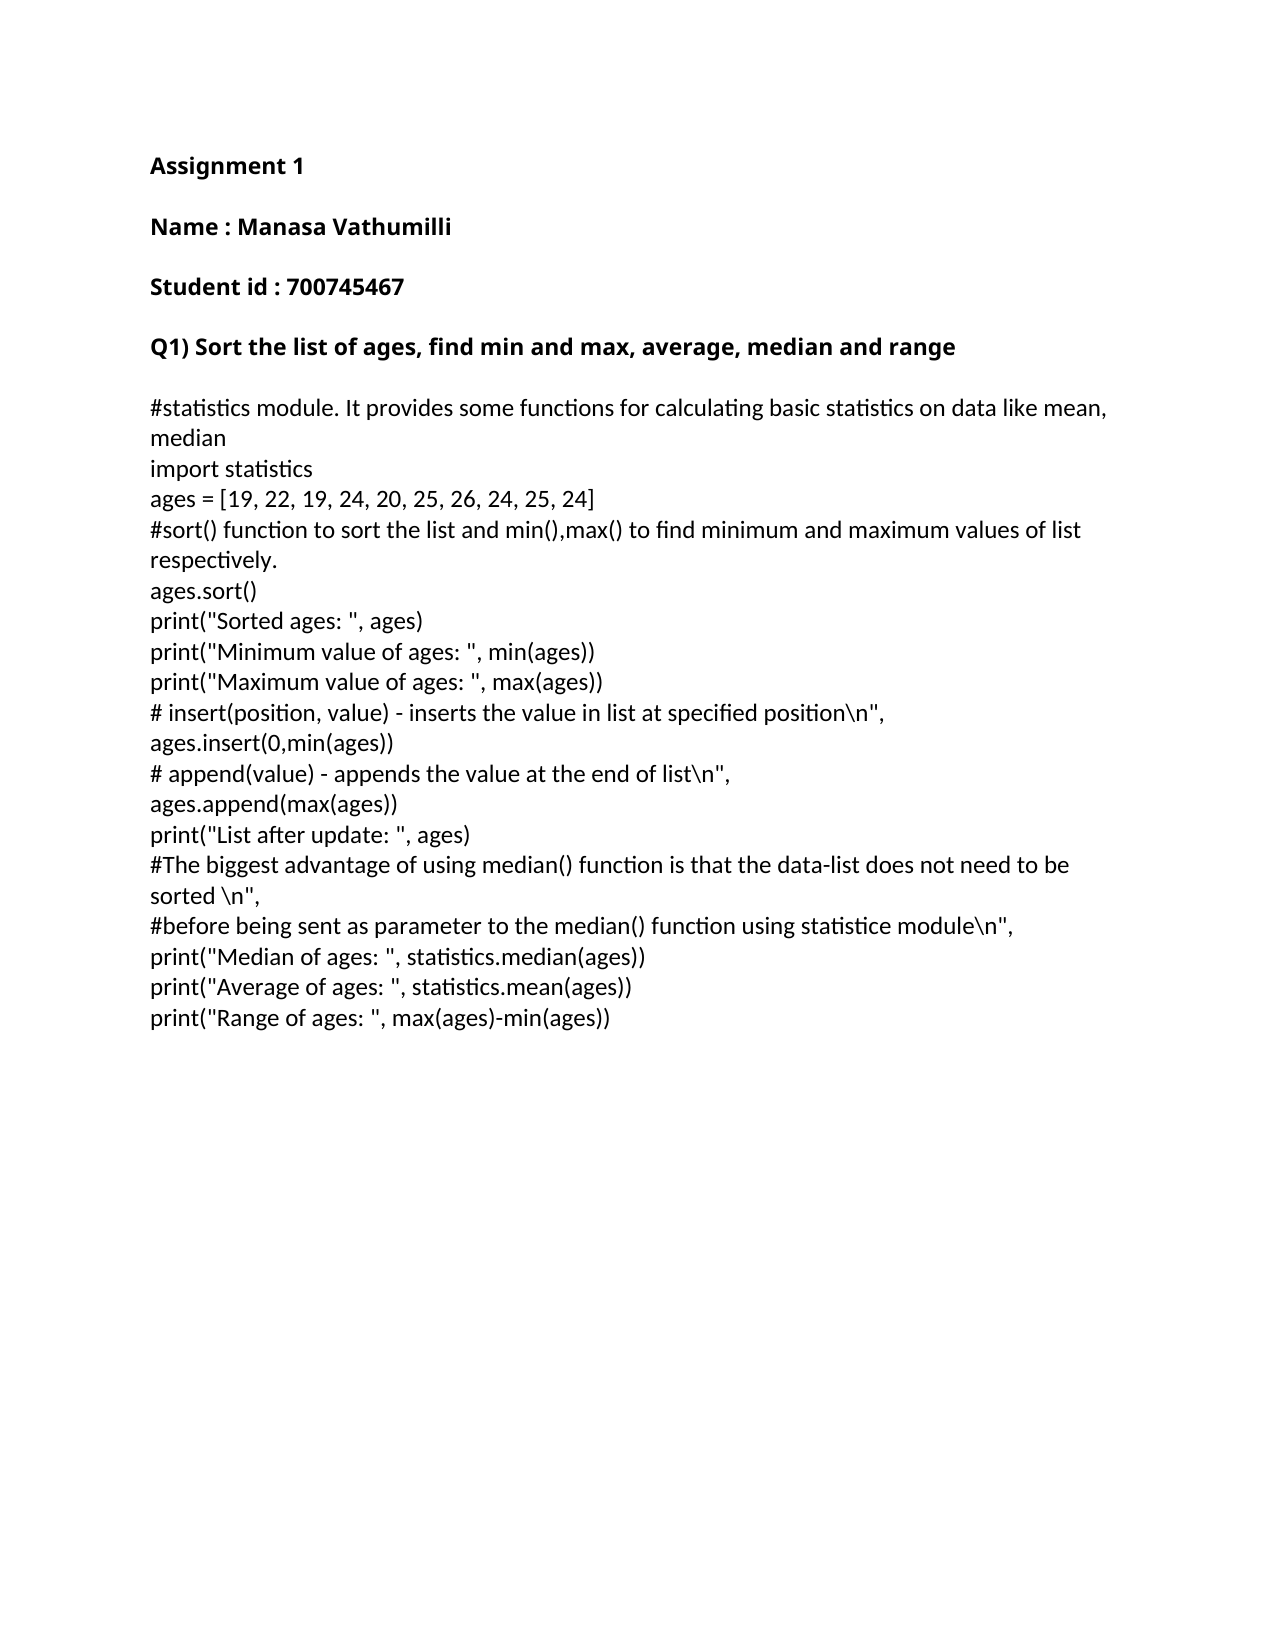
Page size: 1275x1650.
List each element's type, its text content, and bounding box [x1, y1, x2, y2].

text ages.insert(0,min(ages)) [150, 727, 1125, 758]
text ages.append(max(ages)) [150, 788, 1125, 819]
text #before being sent as parameter to the median() function using statistice module\n", [150, 911, 1125, 941]
text # insert(position, value) - inserts the value in list at specified position\n", [150, 697, 1125, 727]
text # append(value) - appends the value at the end of list\n", [150, 758, 1125, 788]
text Name : Manasa Vathumilli [150, 210, 1125, 242]
text #sort() function to sort the list and min(),max() to find minimum and maximum values of list respectively. [150, 514, 1125, 575]
text print("List after update: ", ages) [150, 819, 1125, 849]
text #statistics module. It provides some functions for calculating basic statistics on data like mean, median [150, 392, 1125, 453]
text #The biggest advantage of using median() function is that the data-list does not need to be sorted \n", [150, 849, 1125, 911]
text print("Range of ages: ", max(ages)-min(ages)) [150, 1002, 1125, 1033]
text ages.sort() [150, 575, 1125, 605]
text print("Sorted ages: ", ages) [150, 605, 1125, 636]
text import statistics [150, 453, 1125, 483]
text print("Minimum value of ages: ", min(ages)) [150, 636, 1125, 666]
text Q1) Sort the list of ages, find min and max, average, median and range [150, 331, 1125, 362]
text ages = [19, 22, 19, 24, 20, 25, 26, 24, 25, 24] [150, 483, 1125, 514]
text print("Median of ages: ", statistics.median(ages)) [150, 941, 1125, 972]
text Student id : 700745467 [150, 271, 1125, 302]
text print("Maximum value of ages: ", max(ages)) [150, 666, 1125, 697]
text print("Average of ages: ", statistics.mean(ages)) [150, 972, 1125, 1002]
text Assignment 1 [150, 150, 1125, 181]
